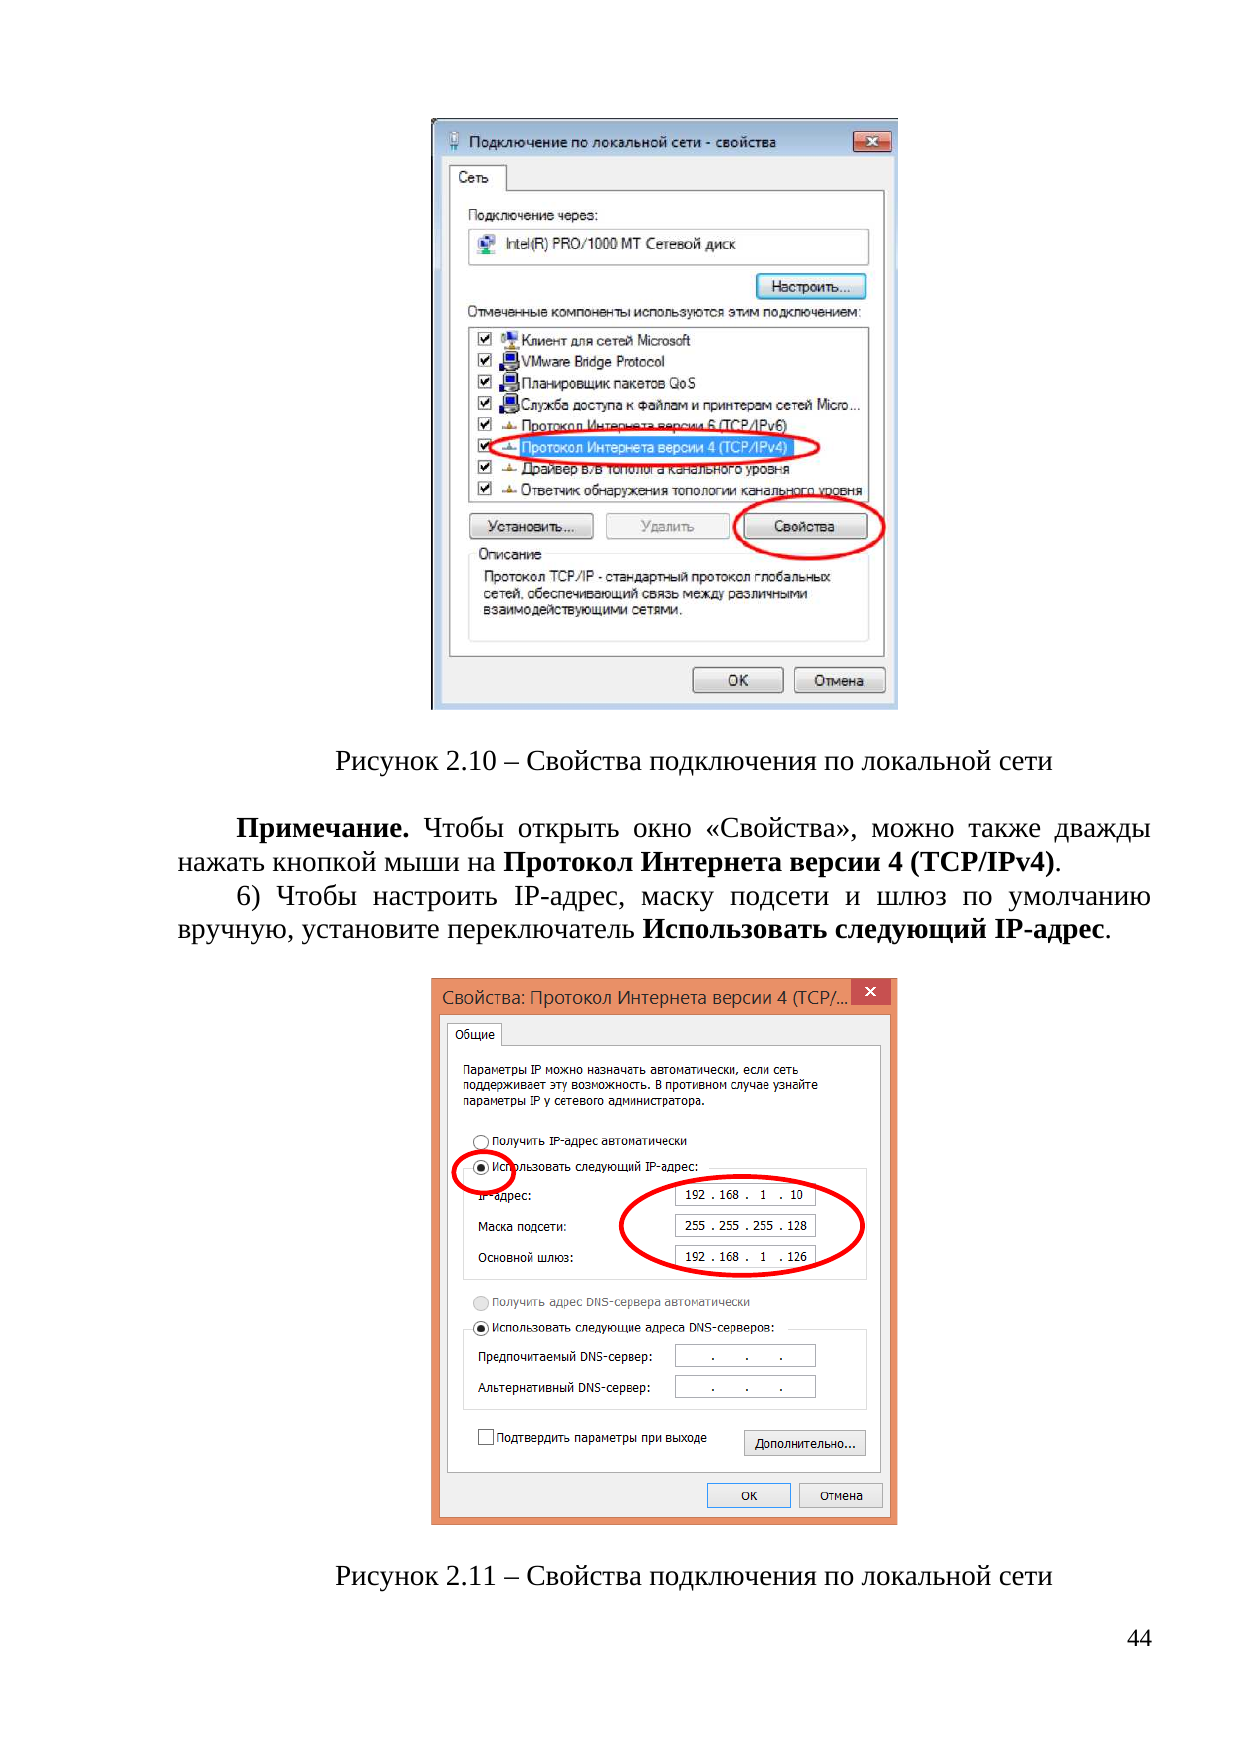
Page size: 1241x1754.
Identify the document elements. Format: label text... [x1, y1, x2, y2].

text Рисунок 2.11 – Свойства подключения по локальной сети [177, 1558, 1152, 1592]
text Примечание. Чтобы открыть окно «Свойства», можно также дважды нажать кнопкой мыши на Протокол Интернета версии 4 (TCP/IPv4). [177, 811, 1152, 878]
picture [431, 118, 898, 710]
text Рисунок 2.10 – Свойства подключения по локальной сети [177, 743, 1152, 777]
text 6) Чтобы настроить IP-адрес, маску подсети и шлюз по умолчанию вручную, установите переключатель Использовать следующий IP-адрес. [177, 878, 1152, 945]
picture [431, 978, 898, 1525]
